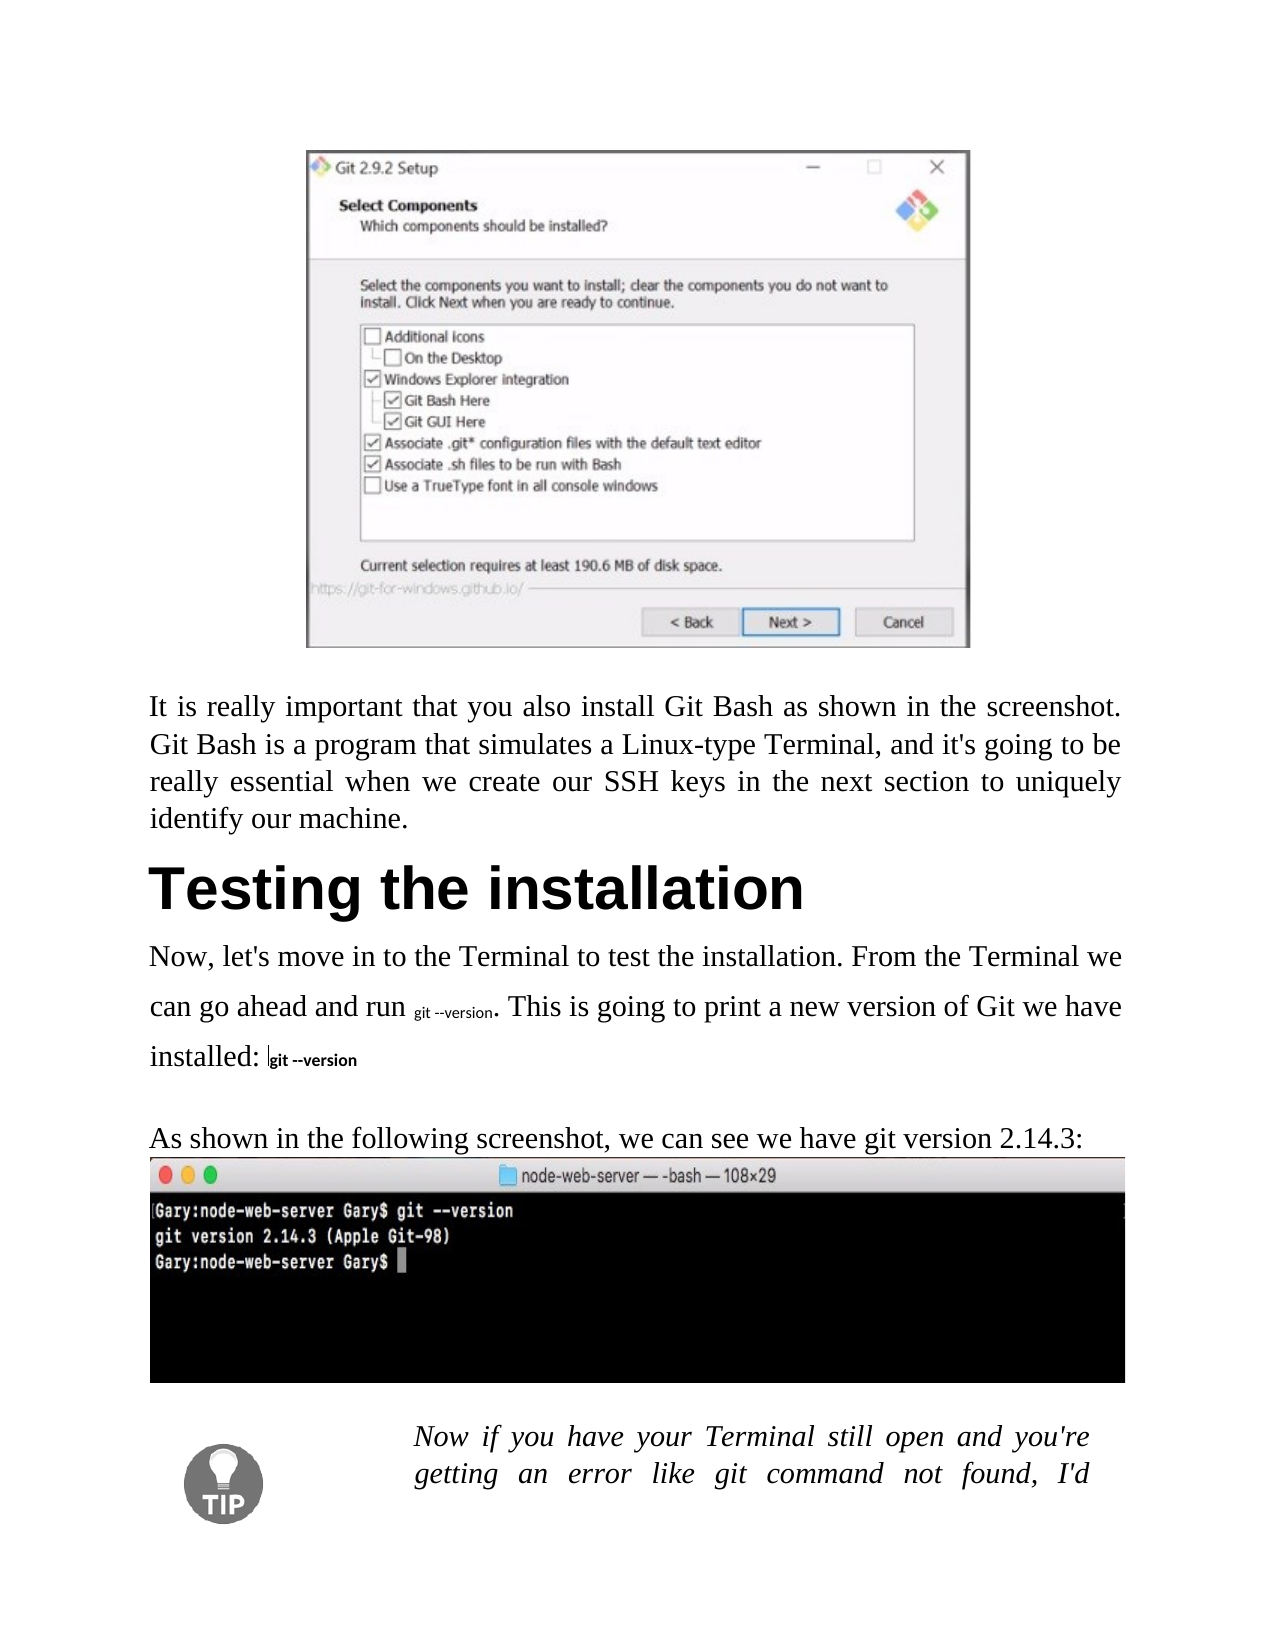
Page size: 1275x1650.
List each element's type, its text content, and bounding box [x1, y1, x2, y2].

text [279, 1418, 1094, 1490]
text Testing the installation [148, 853, 1125, 923]
picture [150, 1157, 1125, 1383]
picture [306, 150, 971, 648]
text It is really important that you also install Git Bash as shown in the screenshot. Git Bash is a program that simulates a Linux-type Terminal, and it's going to be really essential when we create our SSH keys in the next section to uniquely identify our machine. [148, 688, 1123, 835]
picture [180, 1440, 266, 1527]
text As shown in the following screenshot, we can see we have git version 2.14.3: [148, 1120, 1123, 1155]
text Now, let's move in to the Terminal to test the installation. From the Terminal we can go ahead and run git --version. This is going to print a new version of Git we have installed: git --version [148, 938, 1123, 1073]
